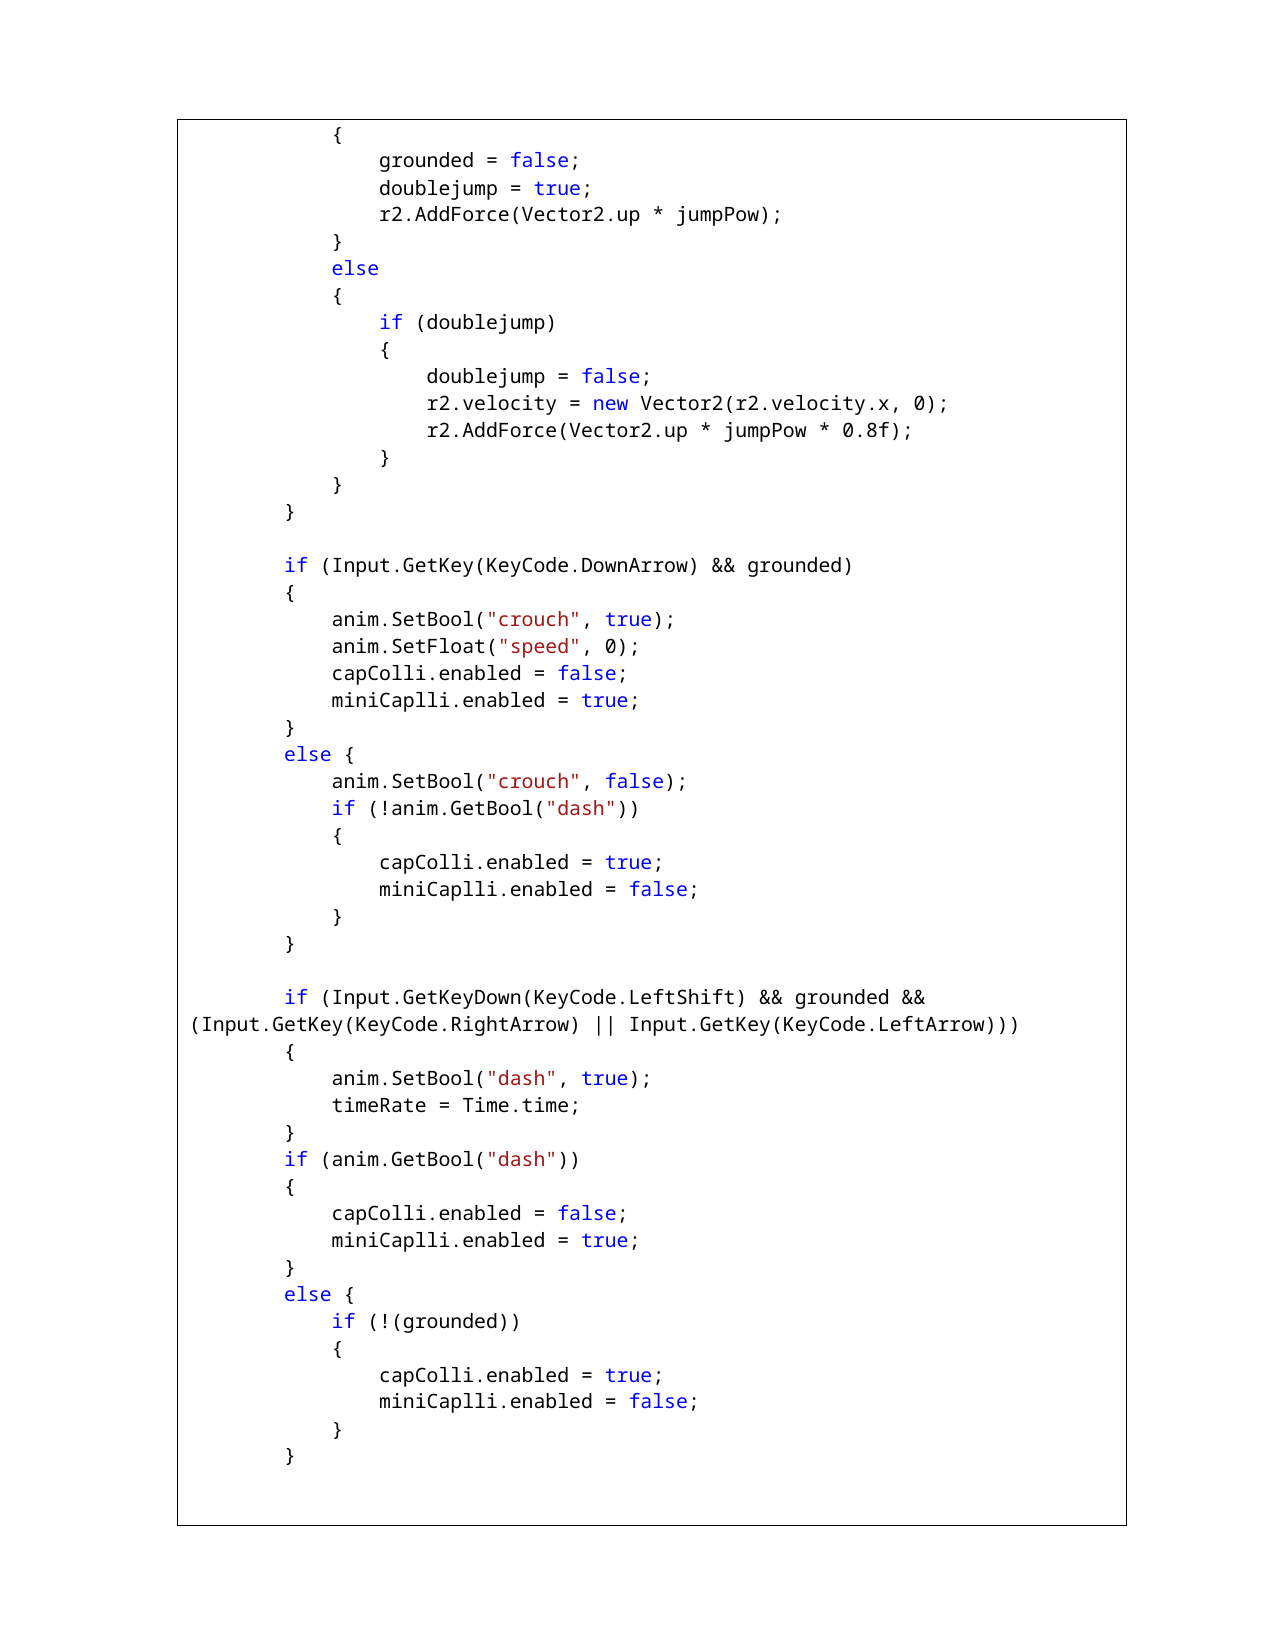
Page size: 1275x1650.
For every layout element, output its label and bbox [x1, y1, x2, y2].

table_header [178, 120, 1126, 1525]
